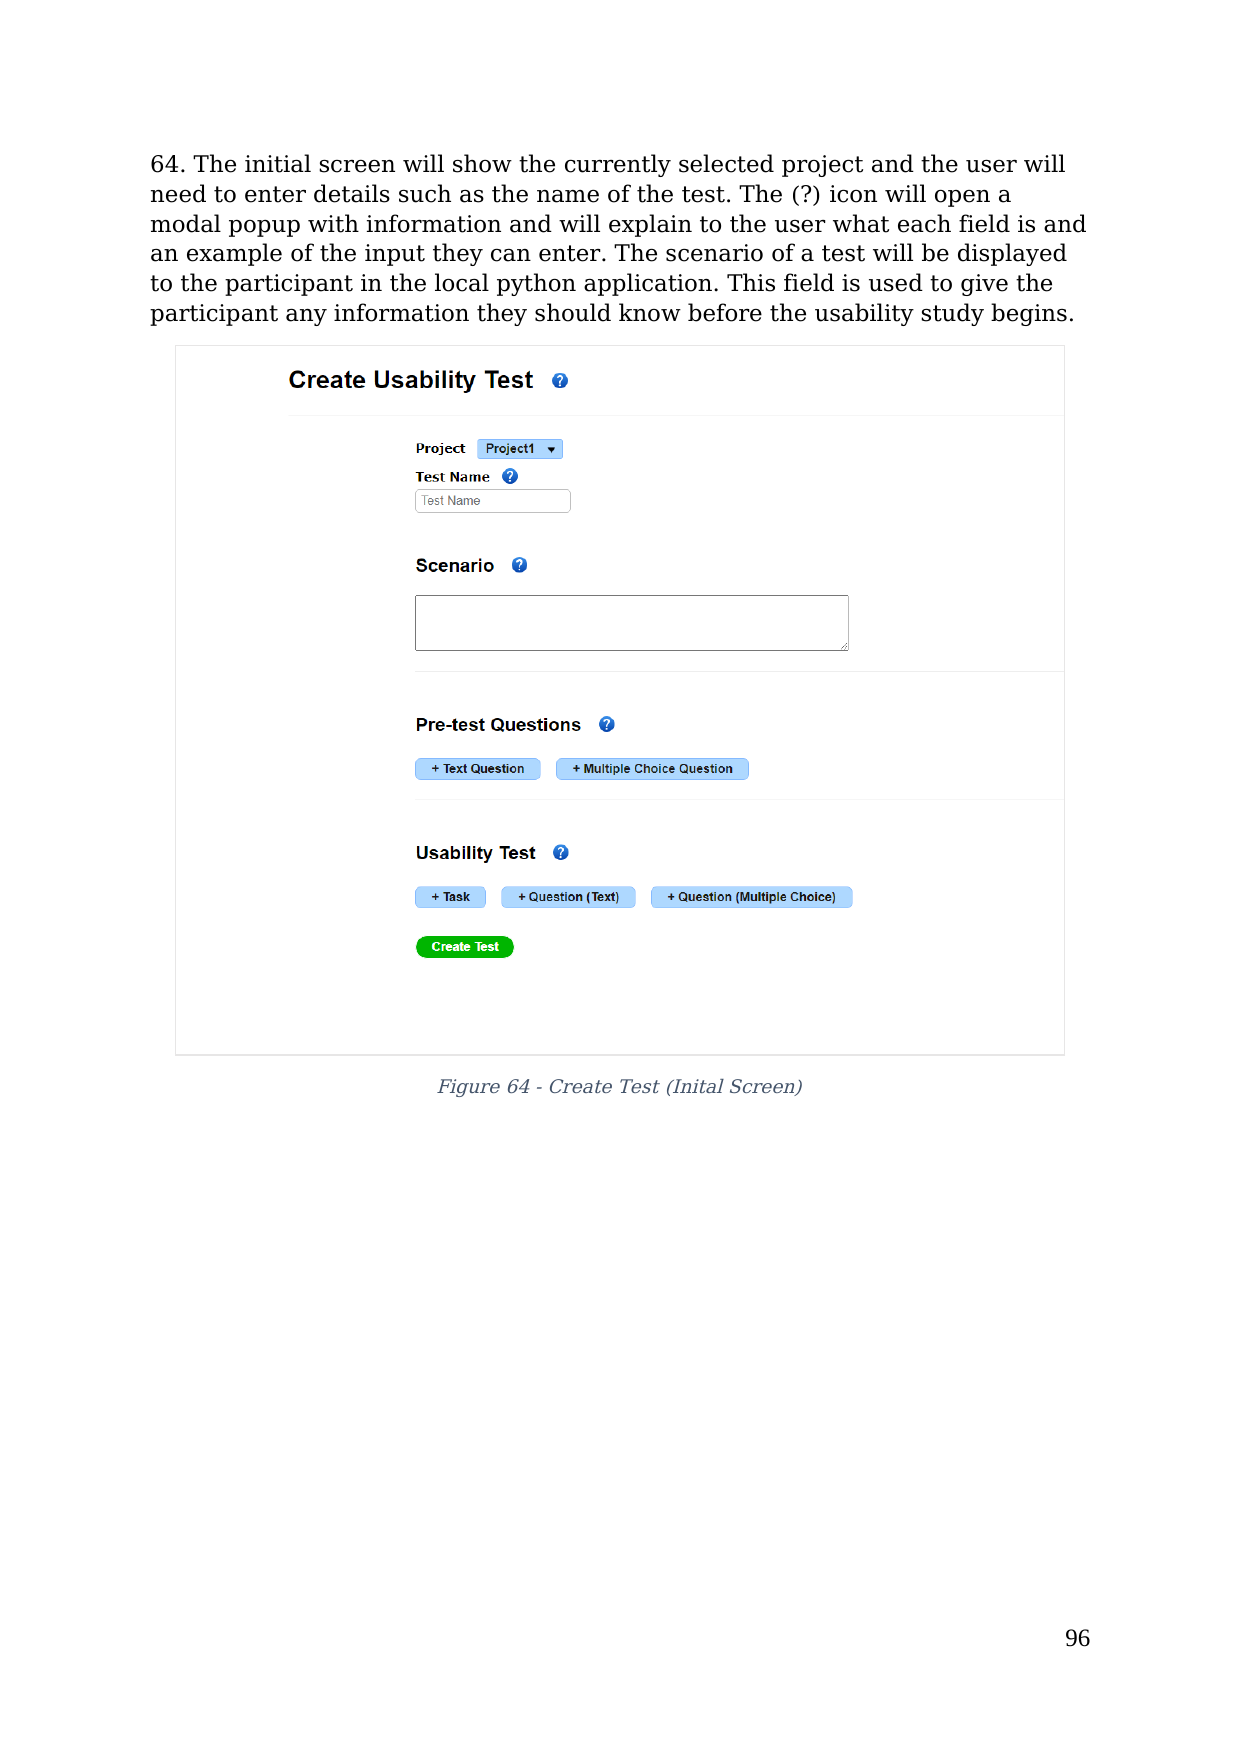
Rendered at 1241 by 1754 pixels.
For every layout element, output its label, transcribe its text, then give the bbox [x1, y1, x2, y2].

text Figure 64 - Create Test (Inital Screen) [150, 1074, 1090, 1097]
picture [176, 346, 1064, 1054]
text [150, 150, 1090, 326]
